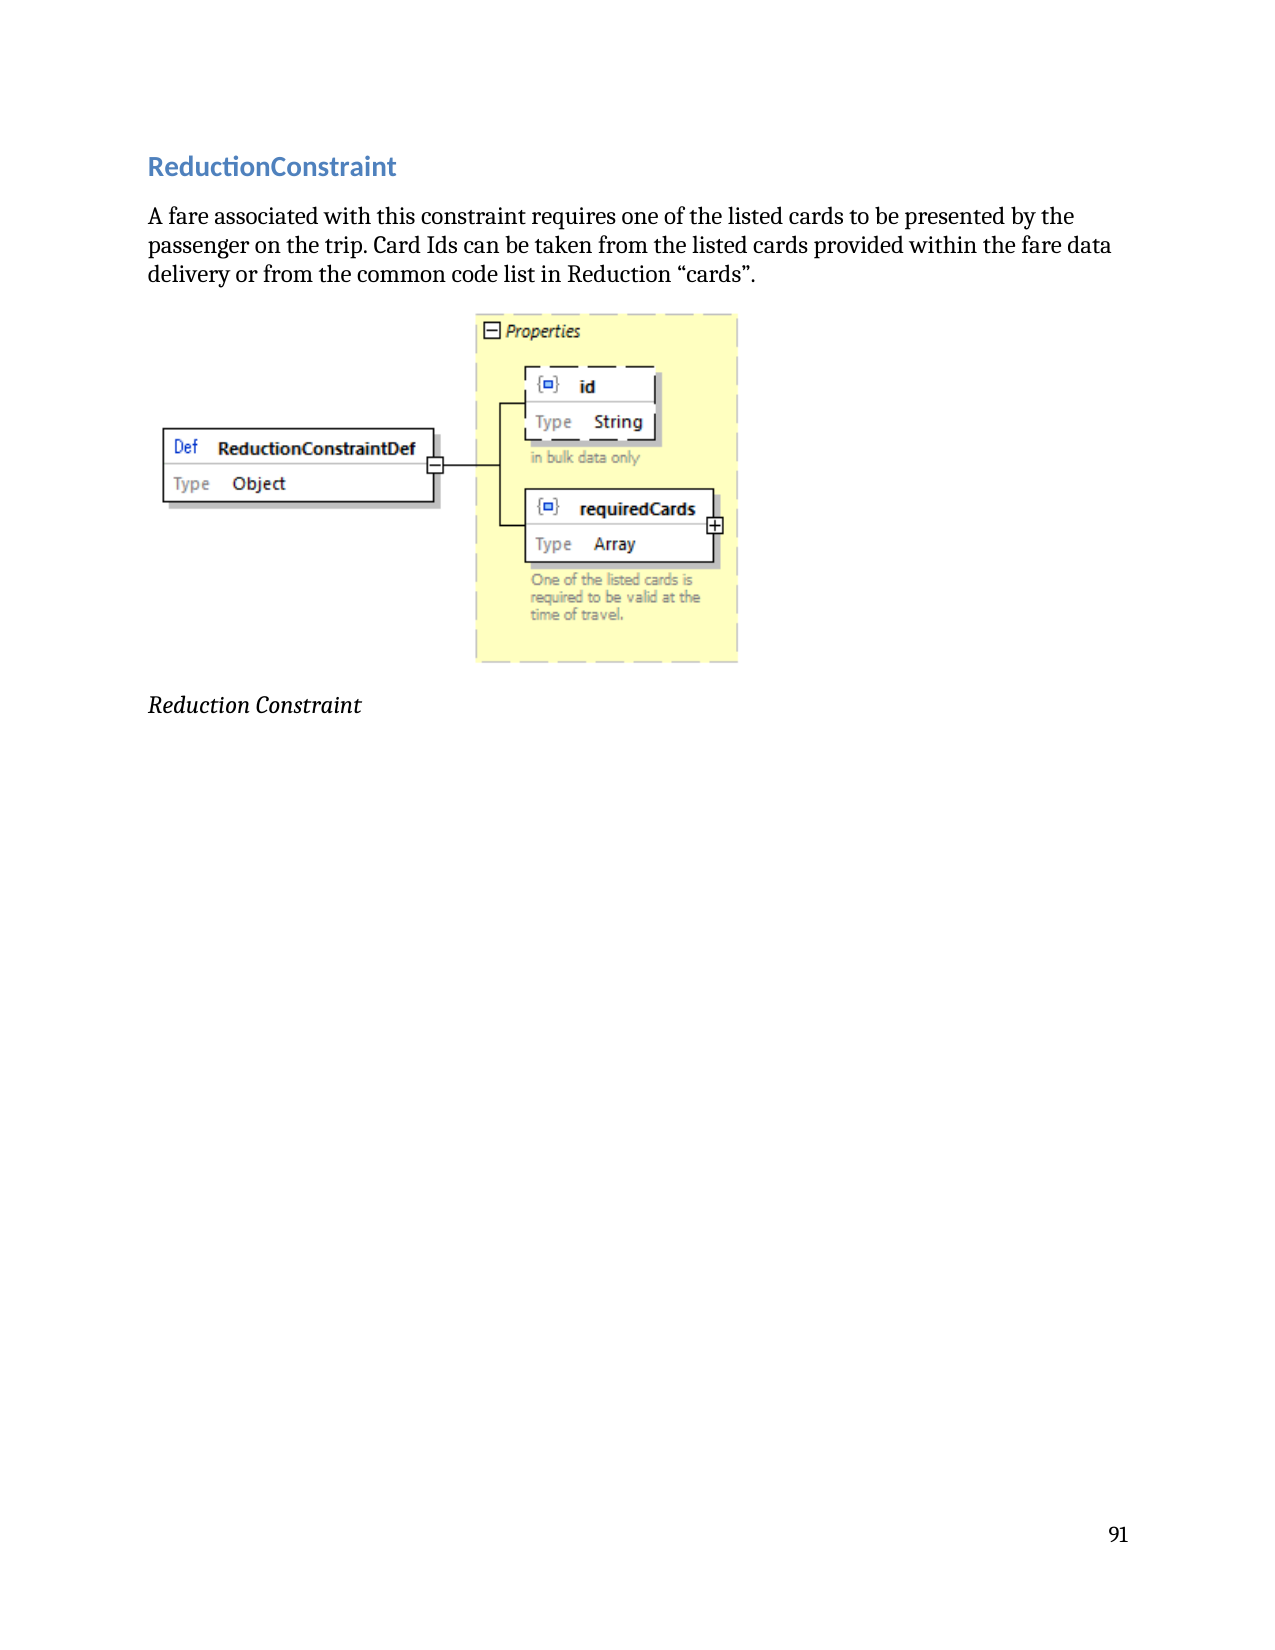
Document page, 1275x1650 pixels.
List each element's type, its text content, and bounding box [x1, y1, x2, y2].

subtitle ReductionConstraint [148, 148, 1127, 183]
picture [147, 307, 754, 671]
text A fare associated with this constraint requires one of the listed cards to be presented by the passenger on the trip. Card Ids can be taken from the listed cards provided within the fare data delivery or from the common code list in Reduction “cards”. [148, 202, 1127, 288]
text Reduction Constraint [148, 691, 1127, 720]
